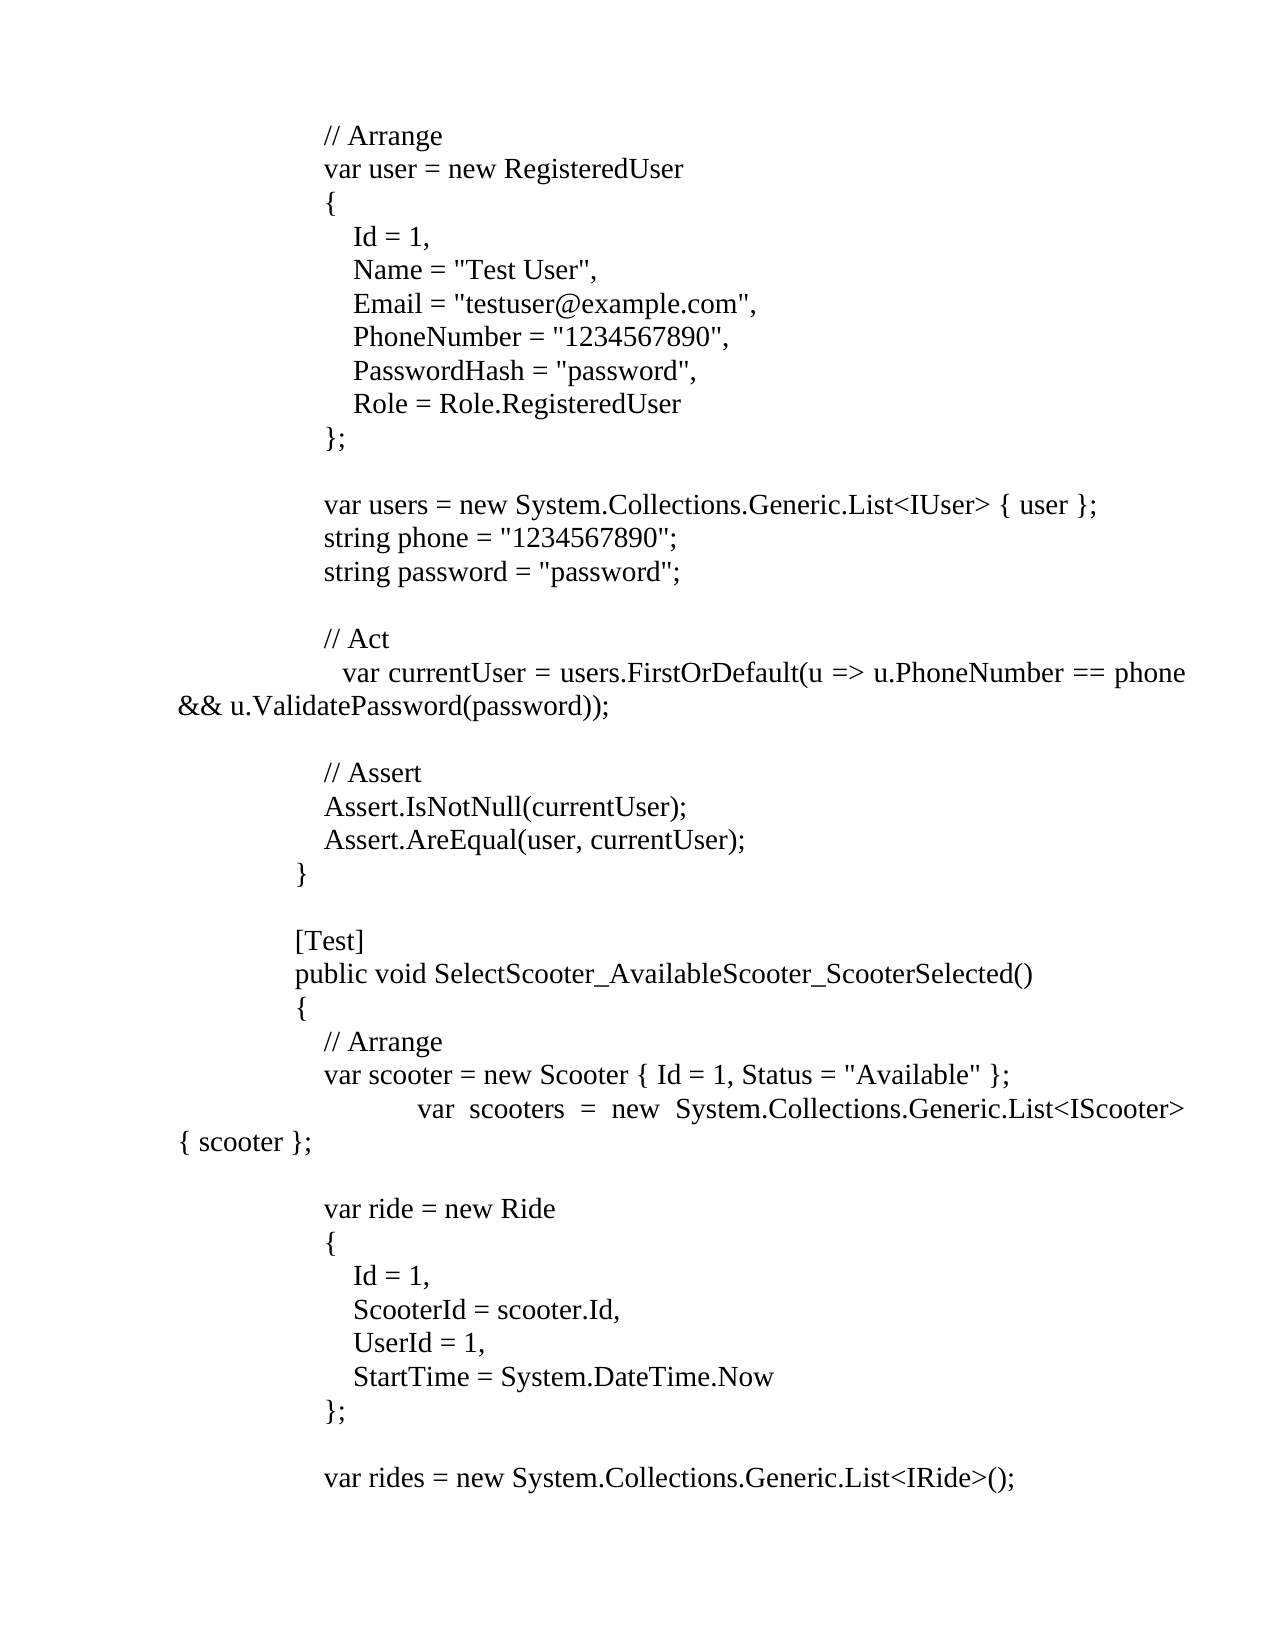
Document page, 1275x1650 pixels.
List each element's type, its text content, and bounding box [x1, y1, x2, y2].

text Id = 1, [177, 1258, 1186, 1292]
text var currentUser = users.FirstOrDefault(u => u.PhoneNumber == phone && u.ValidatePassword(password)); [177, 655, 1186, 722]
text public void SelectScooter_AvailableScooter_ScooterSelected() [177, 957, 1186, 990]
text Assert.AreEqual(user, currentUser); [177, 822, 1186, 856]
text string password = "password"; [177, 554, 1186, 588]
text Name = "Test User", [177, 252, 1186, 286]
text var scooter = new Scooter { Id = 1, Status = "Available" }; [177, 1057, 1186, 1091]
text // Arrange [177, 118, 1186, 152]
text // Assert [177, 755, 1186, 789]
text Id = 1, [177, 219, 1186, 252]
text // Arrange [177, 1024, 1186, 1057]
text string phone = "1234567890"; [177, 521, 1186, 554]
text } [177, 856, 1186, 889]
text { [177, 1225, 1186, 1258]
text var users = new System.Collections.Generic.List<IUser> { user }; [177, 487, 1186, 521]
text Role = Role.RegisteredUser [177, 386, 1186, 420]
text StartTime = System.DateTime.Now [177, 1359, 1186, 1393]
text // Act [177, 621, 1186, 655]
text var rides = new System.Collections.Generic.List<IRide>(); [177, 1460, 1186, 1493]
text var ride = new Ride [177, 1191, 1186, 1225]
text UserId = 1, [177, 1326, 1186, 1359]
text PasswordHash = "password", [177, 353, 1186, 386]
text }; [177, 1393, 1186, 1426]
text { [177, 990, 1186, 1024]
text var user = new RegisteredUser [177, 152, 1186, 185]
text ScooterId = scooter.Id, [177, 1292, 1186, 1326]
text { [177, 185, 1186, 219]
text [Test] [177, 923, 1186, 957]
text Email = "testuser@example.com", [177, 286, 1186, 319]
text }; [177, 420, 1186, 453]
text Assert.IsNotNull(currentUser); [177, 789, 1186, 822]
text PhoneNumber = "1234567890", [177, 319, 1186, 353]
text var scooters = new System.Collections.Generic.List<IScooter> { scooter }; [177, 1091, 1186, 1158]
